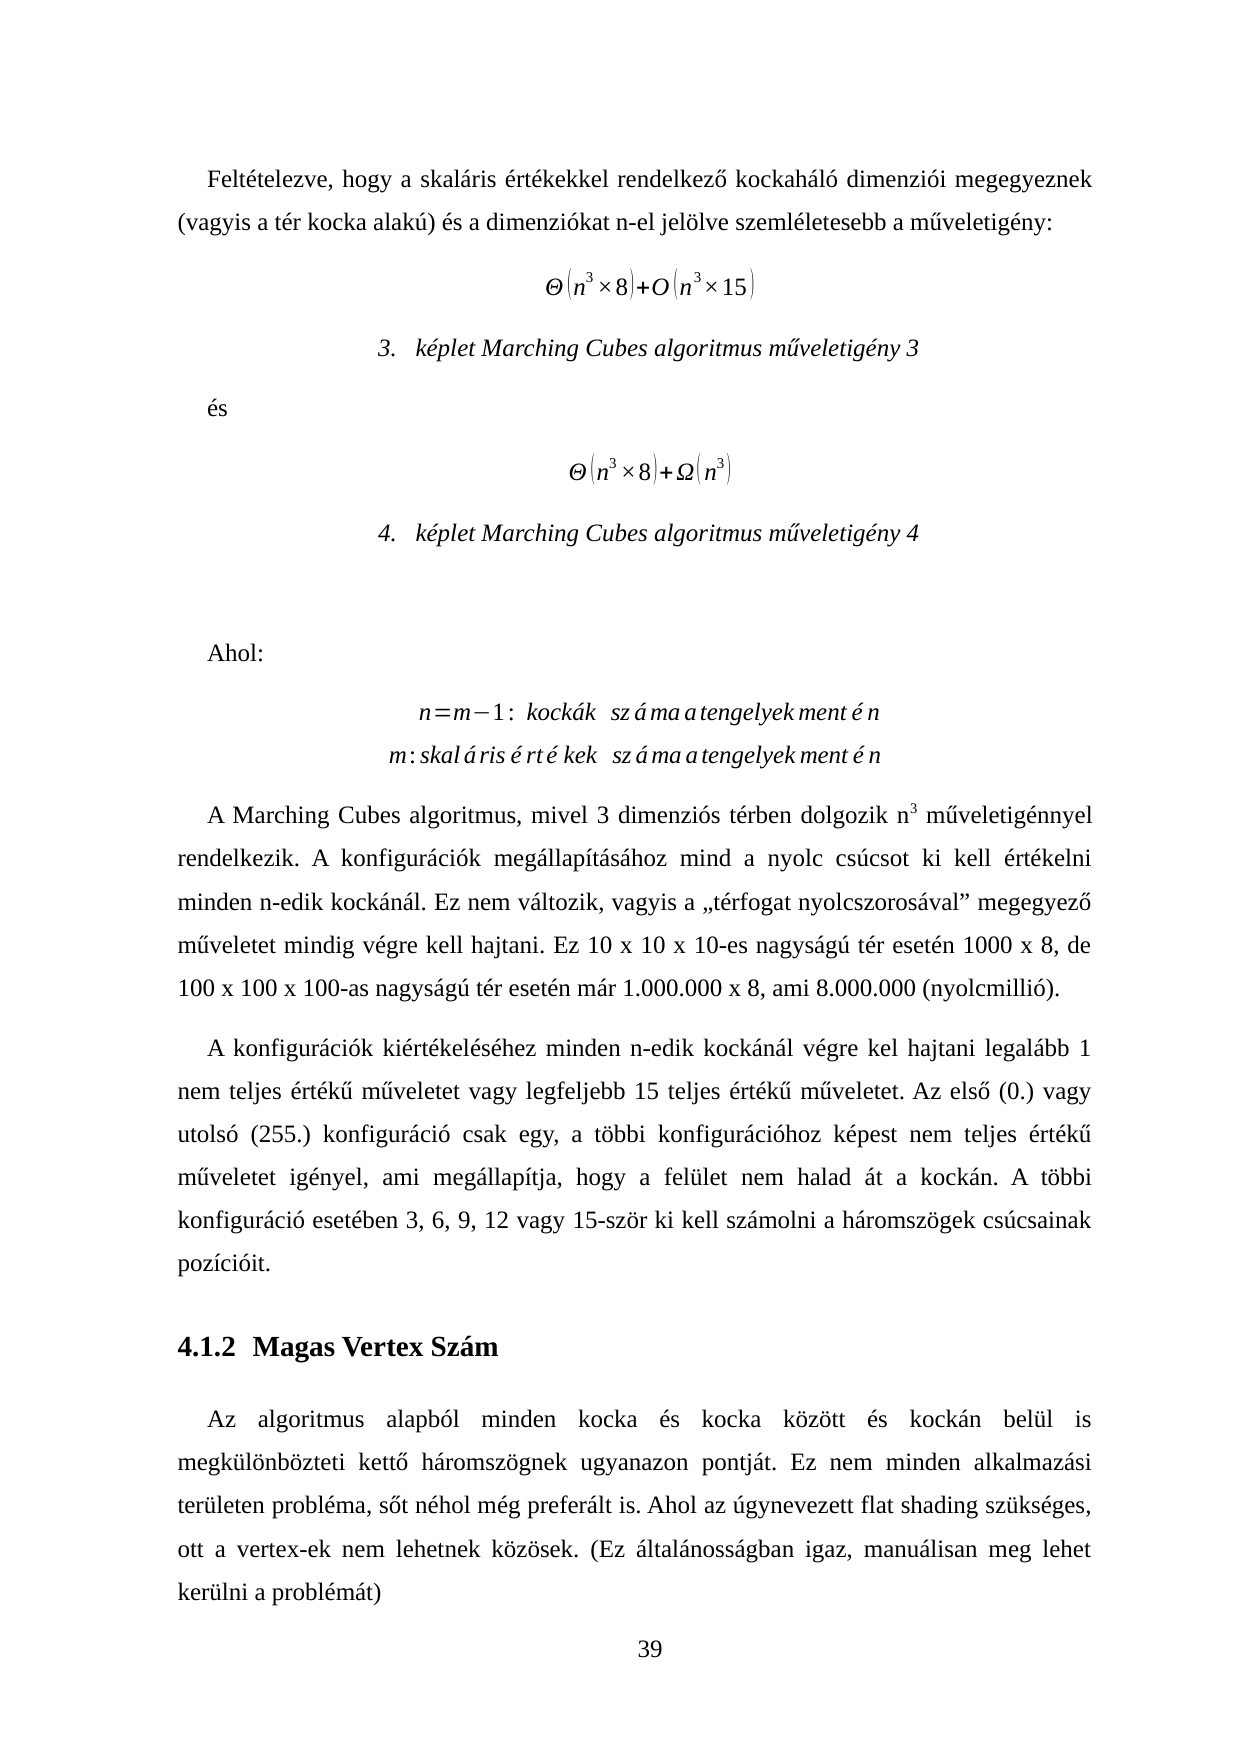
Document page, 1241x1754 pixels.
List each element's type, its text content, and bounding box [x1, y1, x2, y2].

text Az algoritmus alapból minden kocka és kocka között és kockán belül is megkülönbözteti kettő háromszögnek ugyanazon pontját. Ez nem minden alkalmazási területen probléma, sőt néhol még preferált is. Ahol az úgynevezett flat shading szükséges, ott a vertex-ek nem lehetnek közösek. (Ez általánosságban igaz, manuálisan meg lehet kerülni a problémát) [177, 1404, 1092, 1606]
list képlet Marching Cubes algoritmus műveletigény 4 [207, 518, 1092, 547]
subtitle Magas Vertex Szám [177, 1329, 1092, 1362]
text Ahol: [177, 638, 1092, 666]
text Feltételezve, hogy a skaláris értékekkel rendelkező kockaháló dimenziói megegyeznek (vagyis a tér kocka alakú) és a dimenziókat n-el jelölve szemléletesebb a műveletigény: [177, 164, 1092, 236]
text és [177, 393, 1092, 421]
text A konfigurációk kiértékeléséhez minden n-edik kockánál végre kel hajtani legalább 1 nem teljes értékű műveletet vagy legfeljebb 15 teljes értékű műveletet. Az első (0.) vagy utolsó (255.) konfiguráció csak egy, a többi konfigurációhoz képest nem teljes értékű műveletet igényel, ami megállapítja, hogy a felület nem halad át a kockán. A többi konfiguráció esetében 3, 6, 9, 12 vagy 15-ször ki kell számolni a háromszögek csúcsainak pozícióit. [177, 1033, 1092, 1277]
text A Marching Cubes algoritmus, mivel 3 dimenziós térben dolgozik n3 műveletigénnyel rendelkezik. A konfigurációk megállapításához mind a nyolc csúcsot ki kell értékelni minden n-edik kockánál. Ez nem változik, vagyis a „térfogat nyolcszorosával” megegyező műveletet mindig végre kell hajtani. Ez 10 x 10 x 10-es nagyságú tér esetén 1000 x 8, de 100 x 100 x 100-as nagyságú tér esetén már 1.000.000 x 8, ami 8.000.000 (nyolcmillió). [177, 800, 1092, 1002]
list képlet Marching Cubes algoritmus műveletigény 3 [207, 333, 1092, 362]
